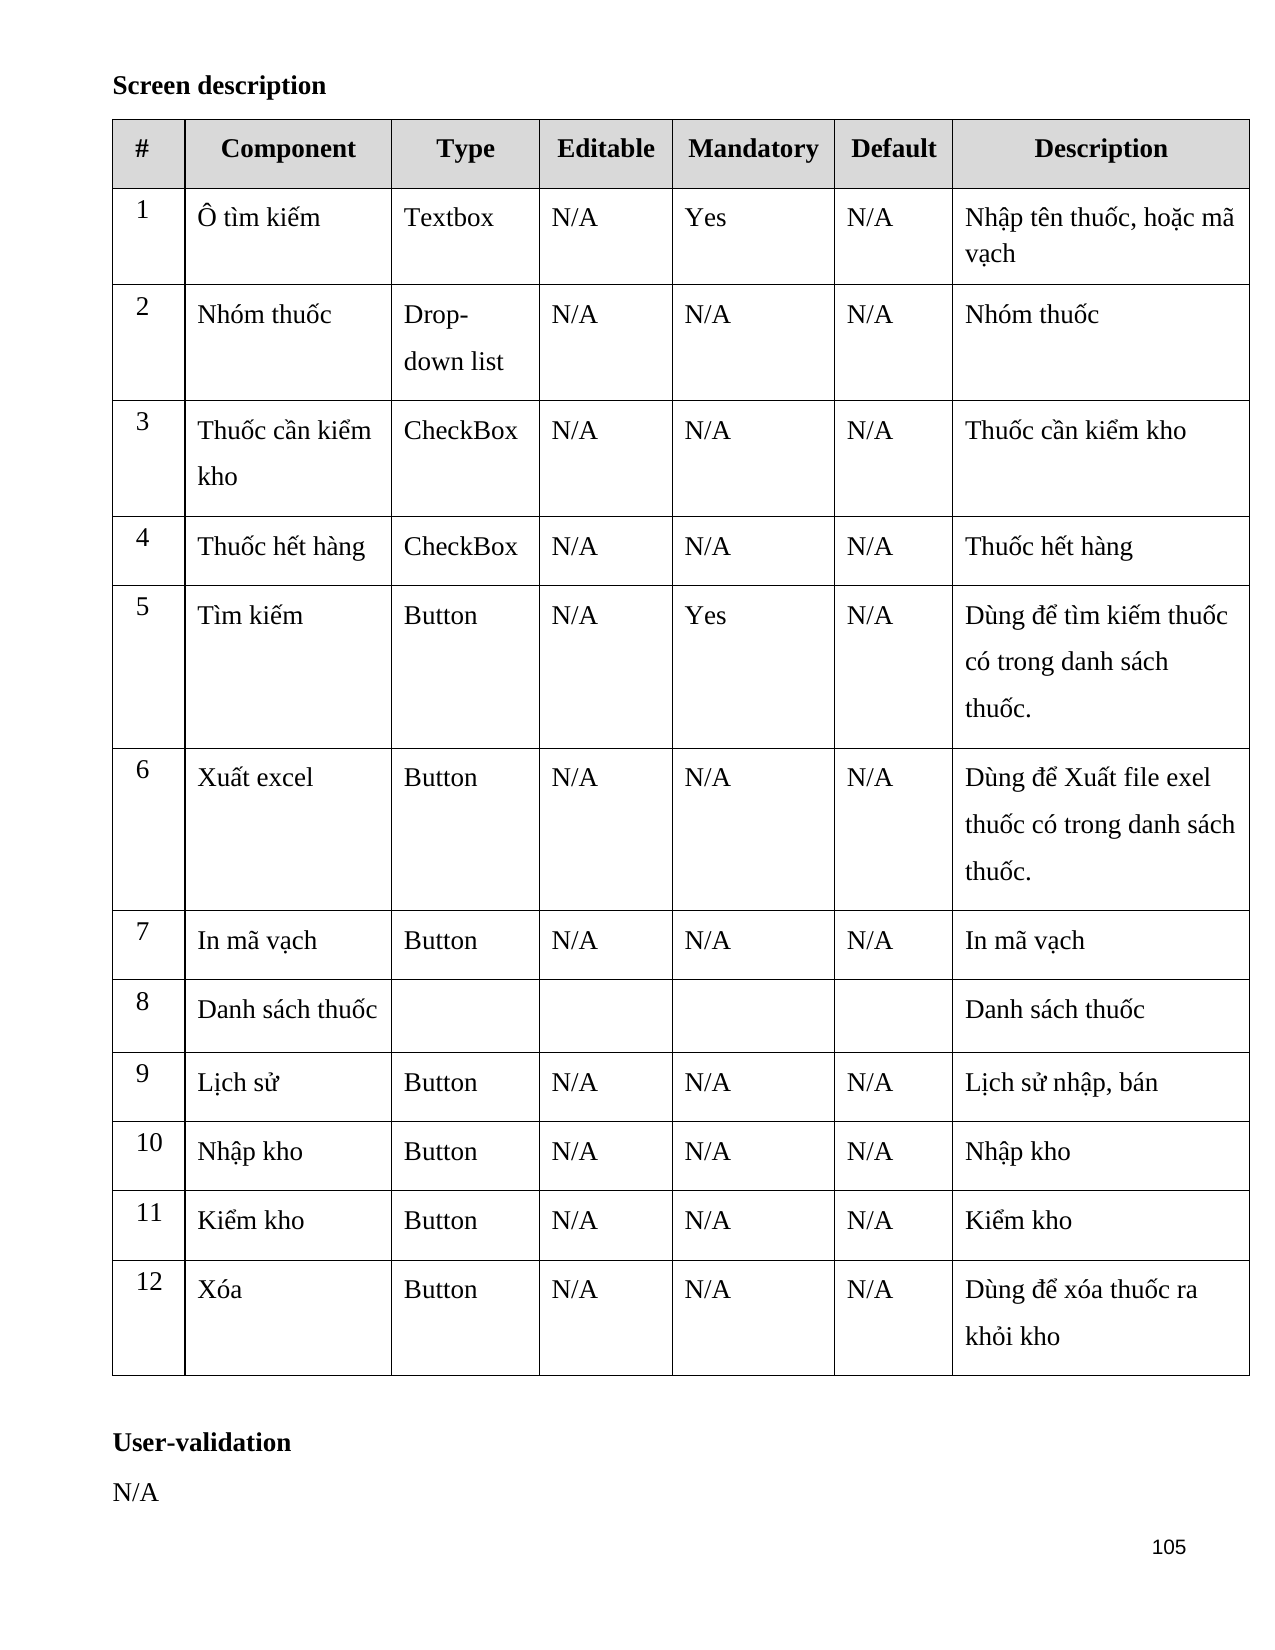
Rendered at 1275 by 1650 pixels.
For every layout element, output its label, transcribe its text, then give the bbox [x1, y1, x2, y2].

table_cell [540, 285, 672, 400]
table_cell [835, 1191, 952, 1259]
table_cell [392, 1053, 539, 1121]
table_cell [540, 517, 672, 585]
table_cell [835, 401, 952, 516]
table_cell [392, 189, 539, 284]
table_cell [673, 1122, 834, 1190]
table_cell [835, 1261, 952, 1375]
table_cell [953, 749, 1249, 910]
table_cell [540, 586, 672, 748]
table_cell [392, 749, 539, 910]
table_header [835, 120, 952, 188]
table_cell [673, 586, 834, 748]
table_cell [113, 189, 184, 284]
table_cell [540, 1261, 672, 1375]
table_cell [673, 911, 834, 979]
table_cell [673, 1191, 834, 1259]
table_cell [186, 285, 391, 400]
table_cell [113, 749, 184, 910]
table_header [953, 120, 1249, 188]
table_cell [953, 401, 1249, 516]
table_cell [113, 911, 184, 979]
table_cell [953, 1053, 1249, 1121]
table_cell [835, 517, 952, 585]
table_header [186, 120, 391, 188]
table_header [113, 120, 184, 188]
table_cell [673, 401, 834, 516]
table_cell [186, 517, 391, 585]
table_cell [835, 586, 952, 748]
text Screen description [112, 69, 1186, 100]
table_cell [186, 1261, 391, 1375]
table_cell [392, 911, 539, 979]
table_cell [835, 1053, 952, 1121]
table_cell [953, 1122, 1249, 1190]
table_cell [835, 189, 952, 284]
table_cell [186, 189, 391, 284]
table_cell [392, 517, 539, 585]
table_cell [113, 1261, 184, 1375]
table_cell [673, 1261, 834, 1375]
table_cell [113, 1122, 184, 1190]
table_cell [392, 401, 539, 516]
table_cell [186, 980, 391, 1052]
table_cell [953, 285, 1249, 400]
text User-validation [112, 1426, 1186, 1457]
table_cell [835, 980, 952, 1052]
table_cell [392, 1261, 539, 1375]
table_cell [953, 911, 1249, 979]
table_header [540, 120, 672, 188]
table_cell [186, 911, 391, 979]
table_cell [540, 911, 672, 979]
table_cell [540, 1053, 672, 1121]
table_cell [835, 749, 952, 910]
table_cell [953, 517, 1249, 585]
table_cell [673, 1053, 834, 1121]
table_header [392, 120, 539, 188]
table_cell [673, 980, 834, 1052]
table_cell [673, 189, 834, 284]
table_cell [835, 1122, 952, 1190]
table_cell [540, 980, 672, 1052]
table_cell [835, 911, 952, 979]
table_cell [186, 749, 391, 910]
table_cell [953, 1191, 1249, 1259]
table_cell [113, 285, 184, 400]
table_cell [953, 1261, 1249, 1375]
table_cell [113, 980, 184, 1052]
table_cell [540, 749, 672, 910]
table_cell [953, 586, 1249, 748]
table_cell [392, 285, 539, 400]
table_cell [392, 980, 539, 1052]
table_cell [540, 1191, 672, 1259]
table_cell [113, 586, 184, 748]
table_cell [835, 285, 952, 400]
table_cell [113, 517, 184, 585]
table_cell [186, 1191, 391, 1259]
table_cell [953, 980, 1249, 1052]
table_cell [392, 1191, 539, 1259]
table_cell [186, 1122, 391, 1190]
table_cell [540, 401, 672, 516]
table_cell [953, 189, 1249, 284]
text N/A [112, 1476, 1186, 1507]
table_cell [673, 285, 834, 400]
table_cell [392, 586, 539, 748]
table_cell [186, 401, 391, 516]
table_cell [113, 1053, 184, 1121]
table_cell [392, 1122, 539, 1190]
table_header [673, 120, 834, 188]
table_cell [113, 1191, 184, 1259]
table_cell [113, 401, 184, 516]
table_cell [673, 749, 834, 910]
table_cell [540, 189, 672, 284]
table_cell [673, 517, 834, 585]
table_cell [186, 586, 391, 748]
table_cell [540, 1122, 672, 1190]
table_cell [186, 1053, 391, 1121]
